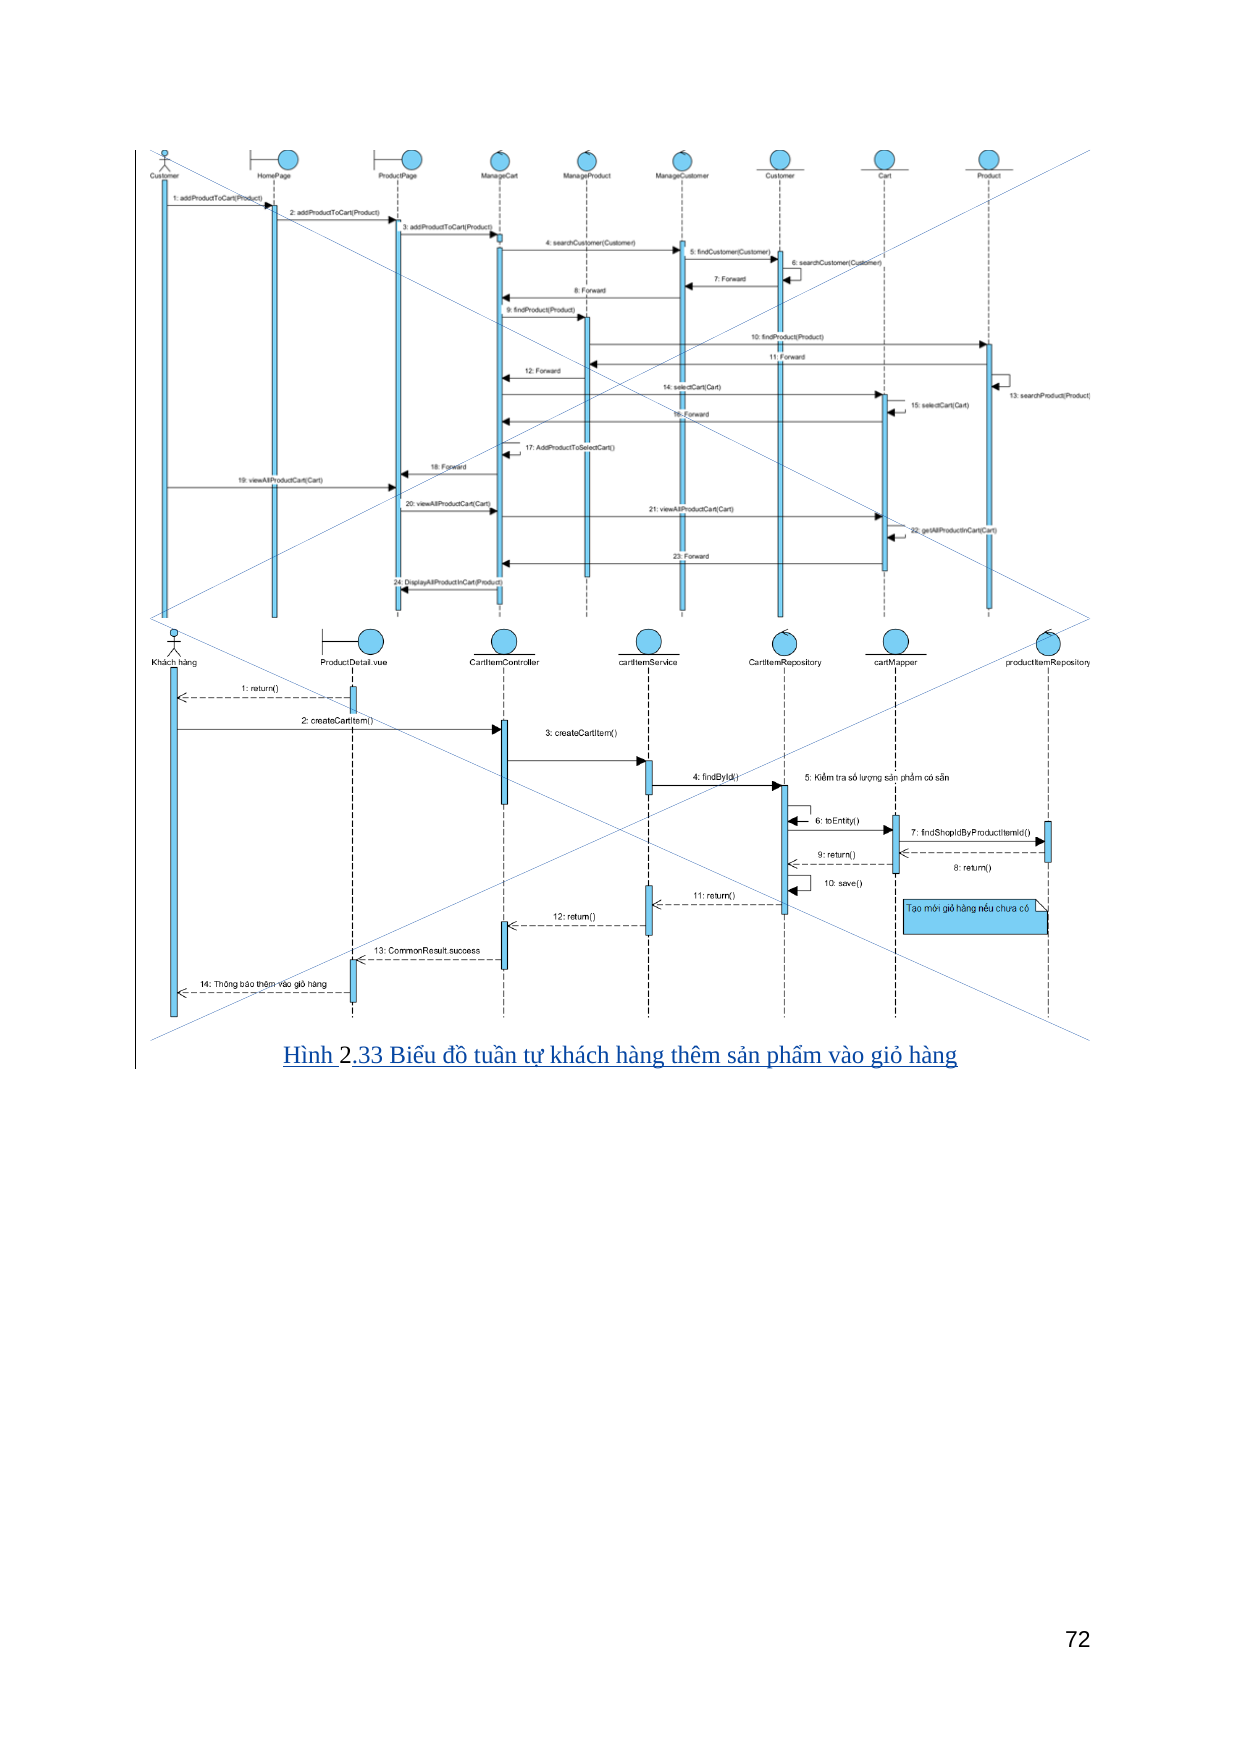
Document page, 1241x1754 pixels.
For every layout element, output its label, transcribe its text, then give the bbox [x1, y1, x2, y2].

picture [622, 620, 1090, 1040]
picture [150, 151, 618, 618]
picture [153, 831, 1088, 1041]
picture [622, 151, 1091, 618]
picture [152, 385, 1088, 829]
picture [150, 620, 618, 1040]
picture [153, 150, 1087, 383]
text 2 [150, 1041, 1090, 1069]
